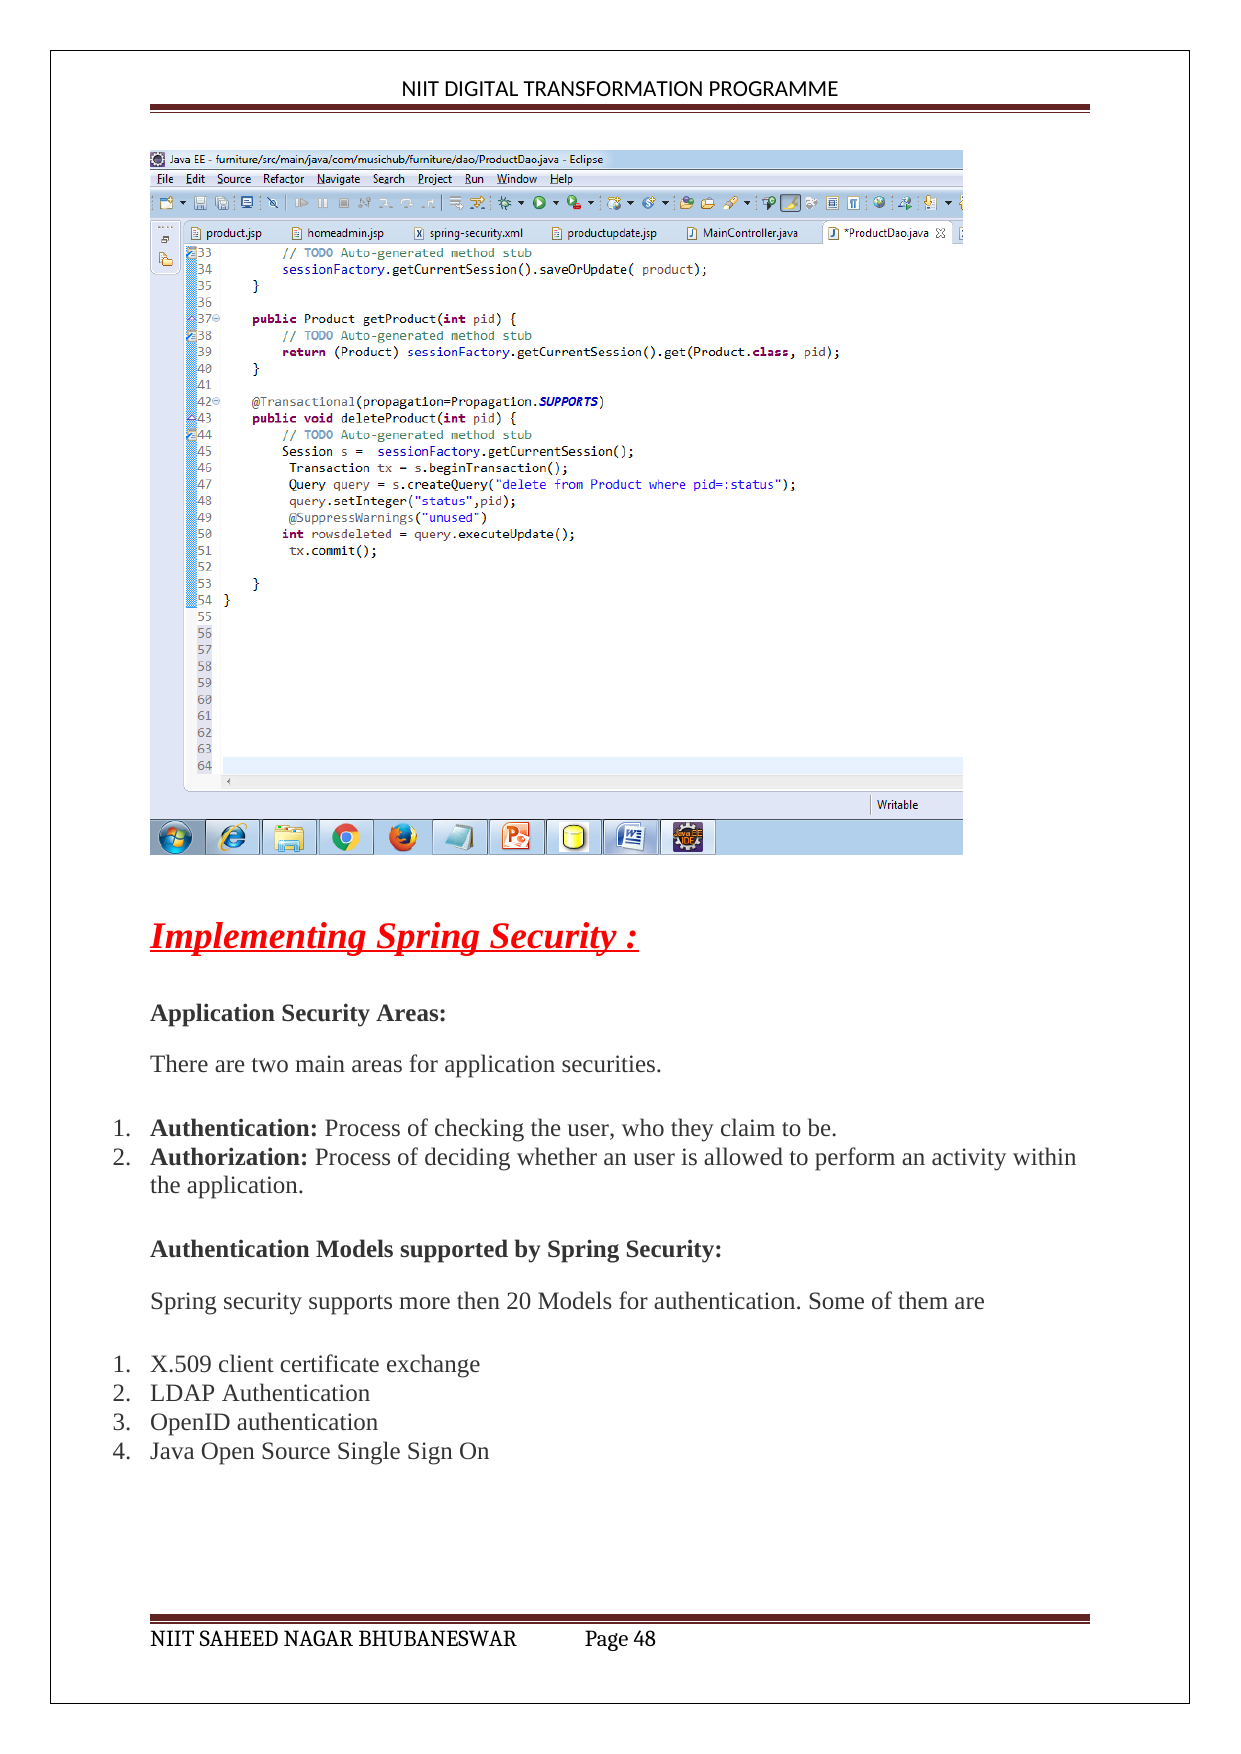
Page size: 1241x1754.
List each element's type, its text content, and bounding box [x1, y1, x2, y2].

list X.509 client certificate exchange [112, 1349, 1090, 1378]
text Spring security supports more then 20 Models for authentication. Some of them are [150, 1275, 1090, 1314]
text There are two main areas for application securities. [150, 1039, 1090, 1078]
text Implementing Spring Security : [150, 913, 1090, 956]
list LDAP Authentication [112, 1378, 1090, 1407]
text Application Security Areas: [150, 998, 1090, 1026]
list Authentication: Process of checking the user, who they claim to be. [112, 1113, 1090, 1142]
list OpenID authentication [112, 1407, 1090, 1436]
picture [150, 150, 963, 855]
list Java Open Source Single Sign On [112, 1436, 1090, 1464]
text Authentication Models supported by Spring Security: [150, 1234, 1090, 1263]
list Authorization: Process of deciding whether an user is allowed to perform an activity within the application. [112, 1142, 1090, 1199]
